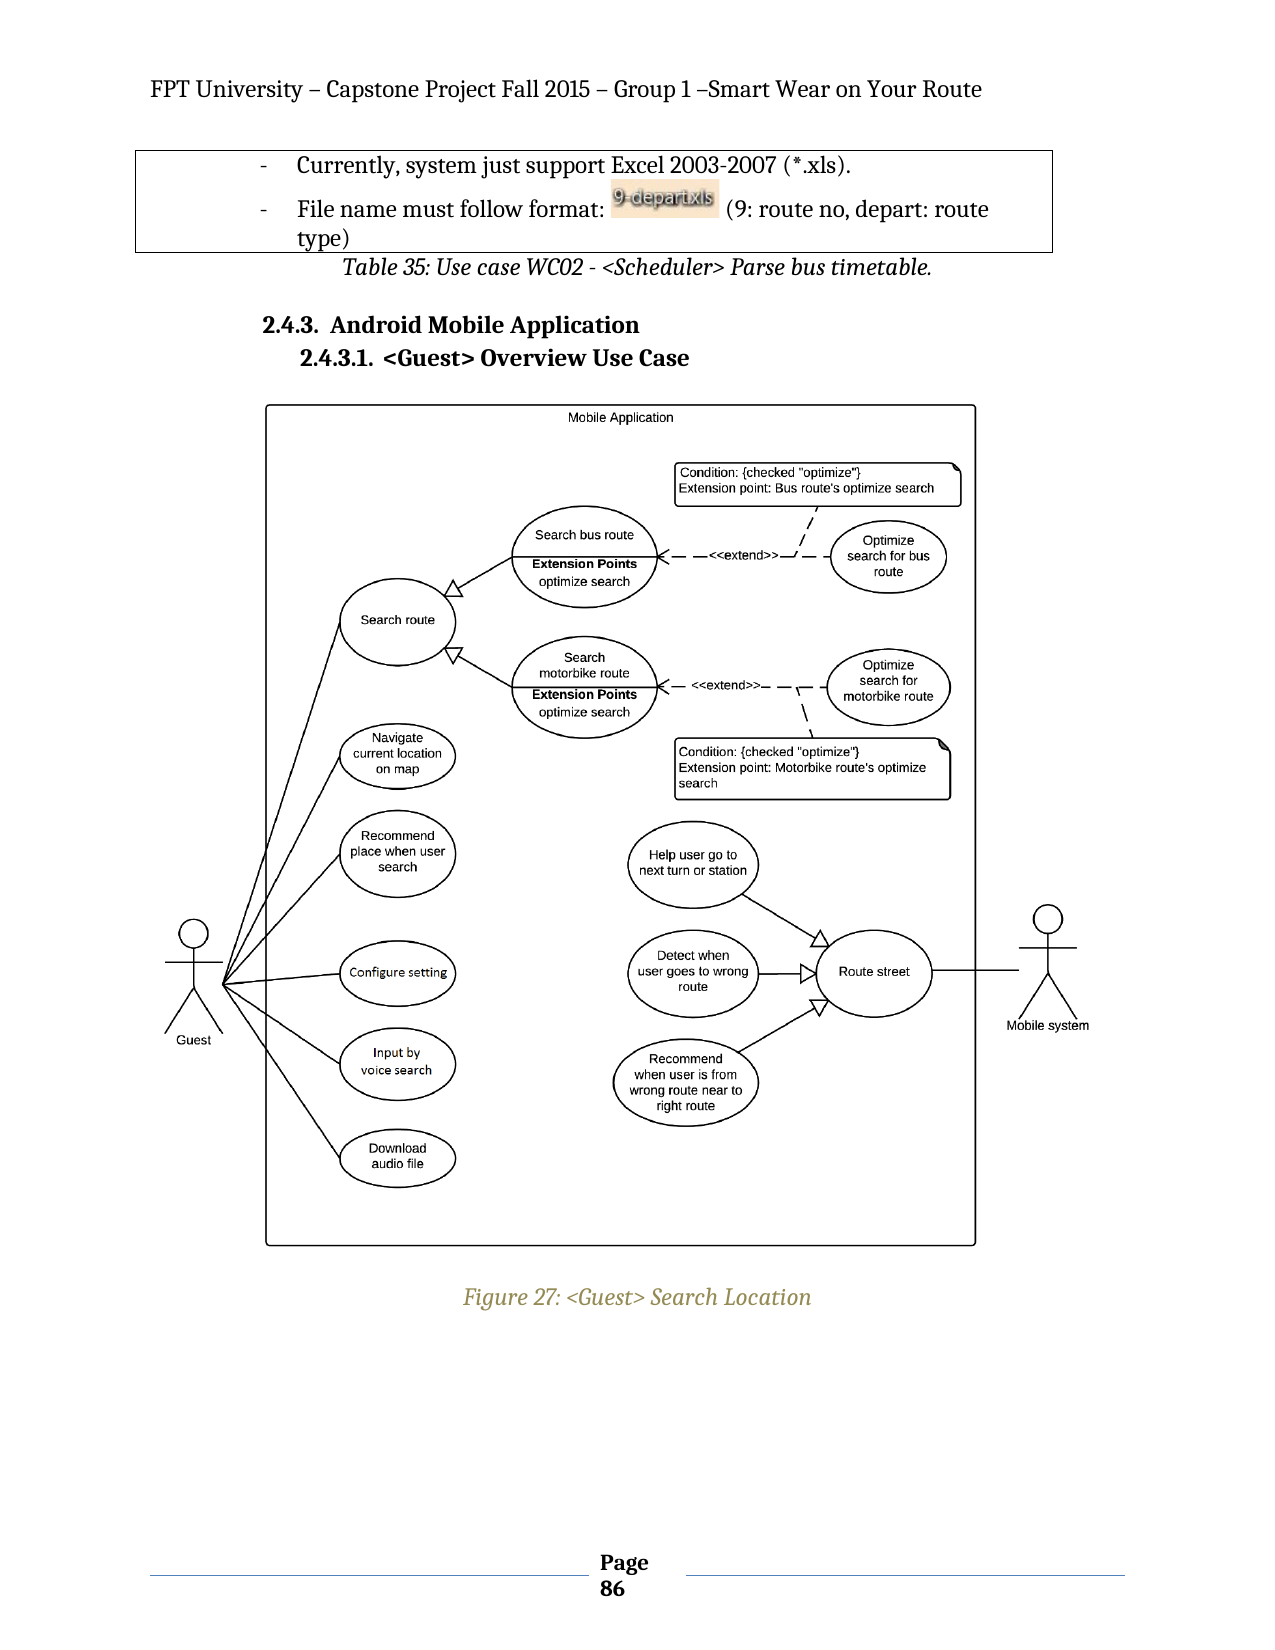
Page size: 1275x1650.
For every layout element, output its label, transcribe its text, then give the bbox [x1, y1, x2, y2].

text Figure 27: <Guest> Search Location [150, 1283, 1125, 1311]
picture [610, 179, 720, 218]
subtitle Android Mobile Application [262, 311, 1125, 339]
picture [150, 376, 1091, 1258]
subtitle <Guest> Overview Use Case [300, 344, 1125, 373]
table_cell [136, 151, 1052, 252]
